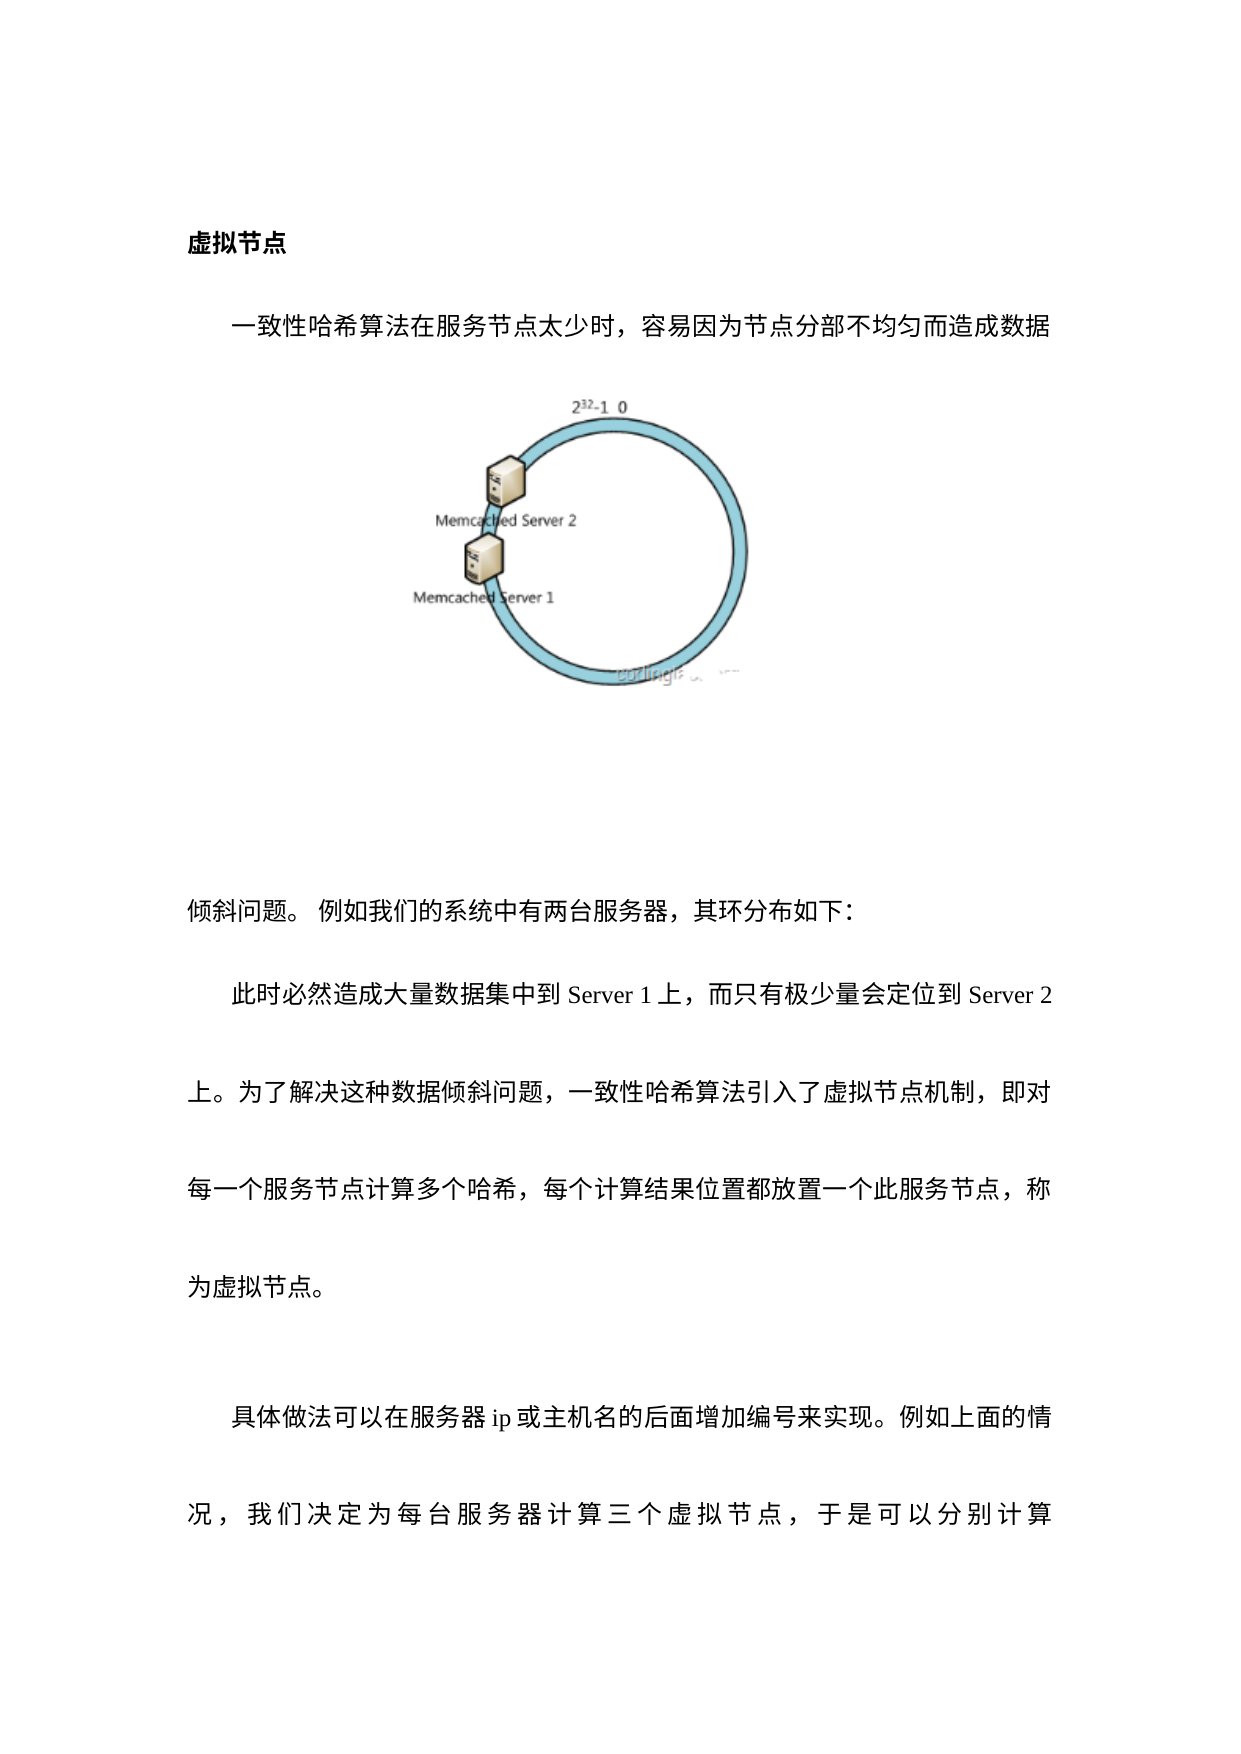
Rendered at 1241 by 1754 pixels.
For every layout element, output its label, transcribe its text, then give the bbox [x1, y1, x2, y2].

text 一致性哈希算法在服务节点太少时，容易因为节点分部不均匀而造成数据倾斜问题。 例如我们的系统中有两台服务器，其环分布如下： [187, 292, 1053, 942]
text 此时必然造成大量数据集中到Server 1上，而只有极少量会定位到Server 2上。为了解决这种数据倾斜问题，一致性哈希算法引入了虚拟节点机制，即对每一个服务节点计算多个哈希，每个计算结果位置都放置一个此服务节点，称为虚拟节点。 [187, 960, 1053, 1318]
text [187, 1383, 1053, 1545]
subtitle 虚拟节点 [187, 209, 1053, 274]
picture [410, 392, 830, 697]
